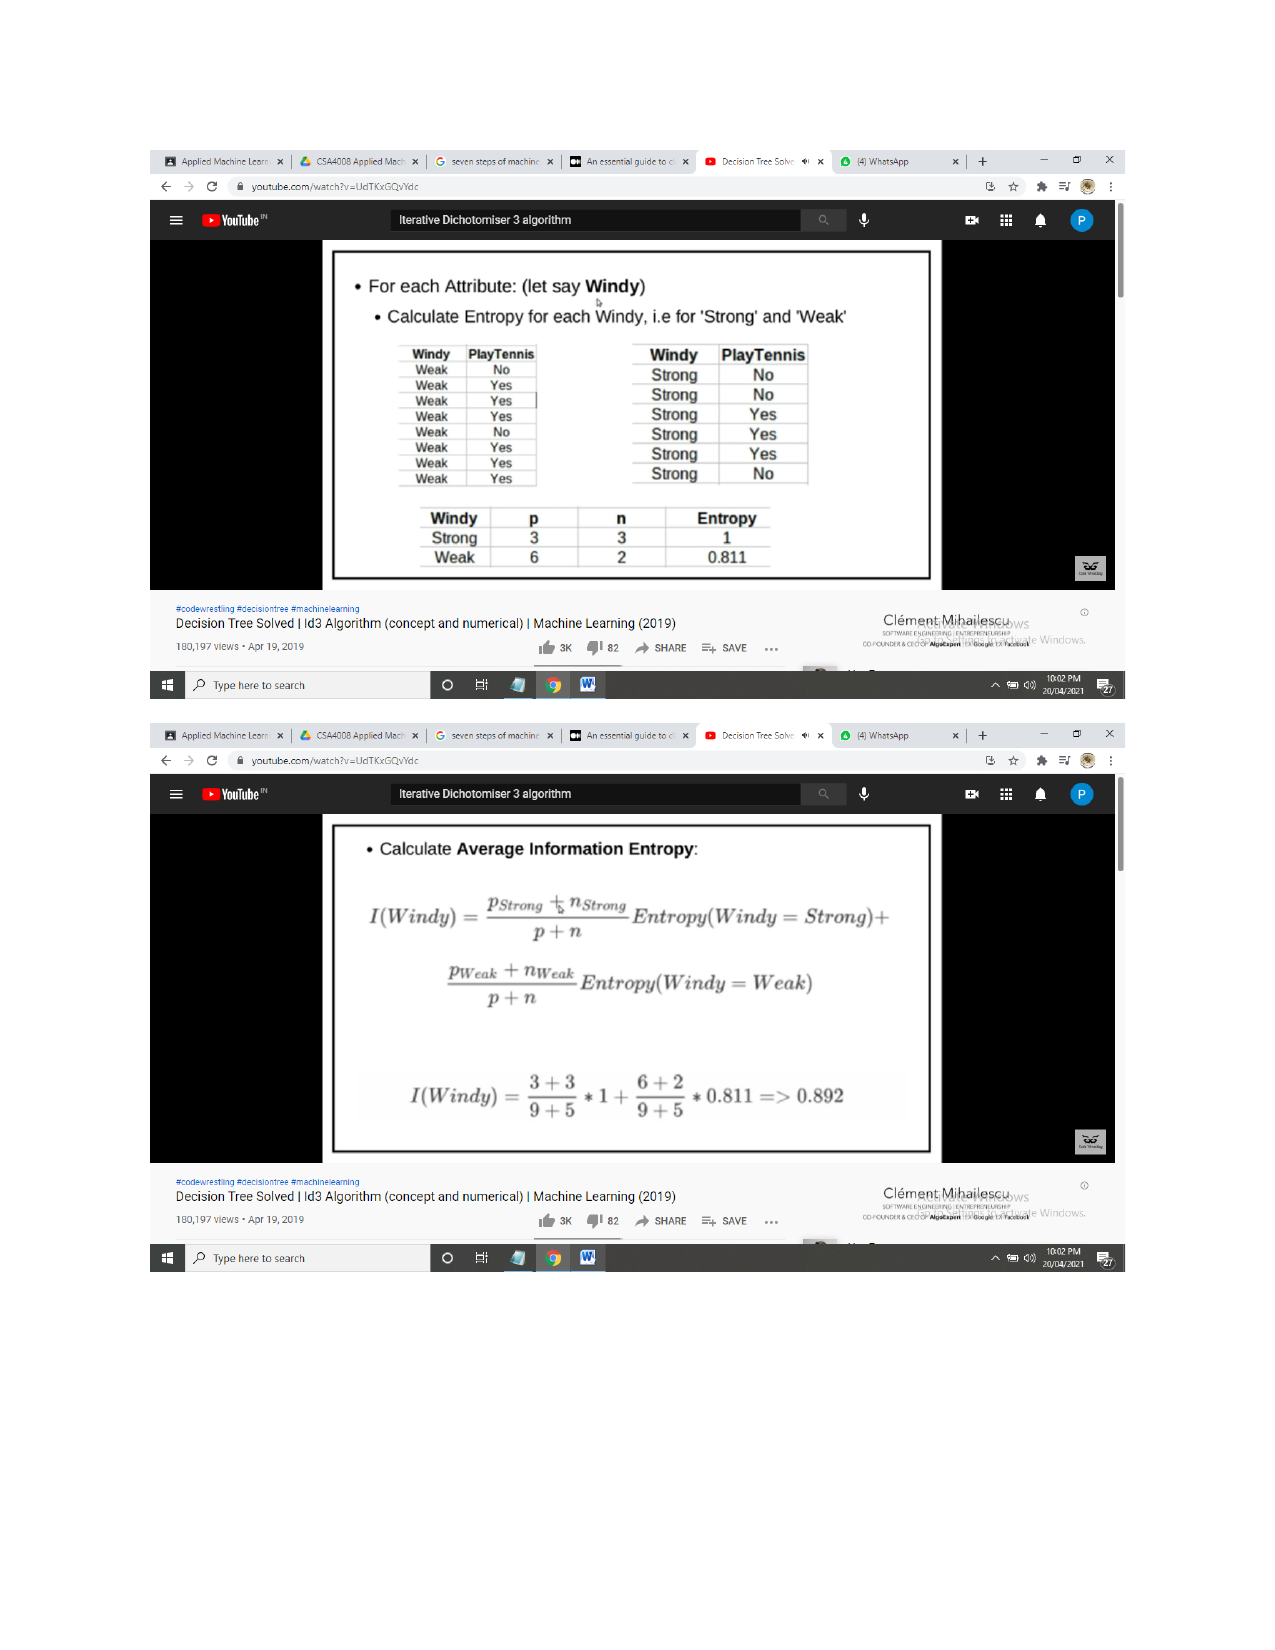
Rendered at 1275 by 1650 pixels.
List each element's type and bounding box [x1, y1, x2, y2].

picture [150, 150, 1125, 699]
picture [150, 723, 1125, 1272]
